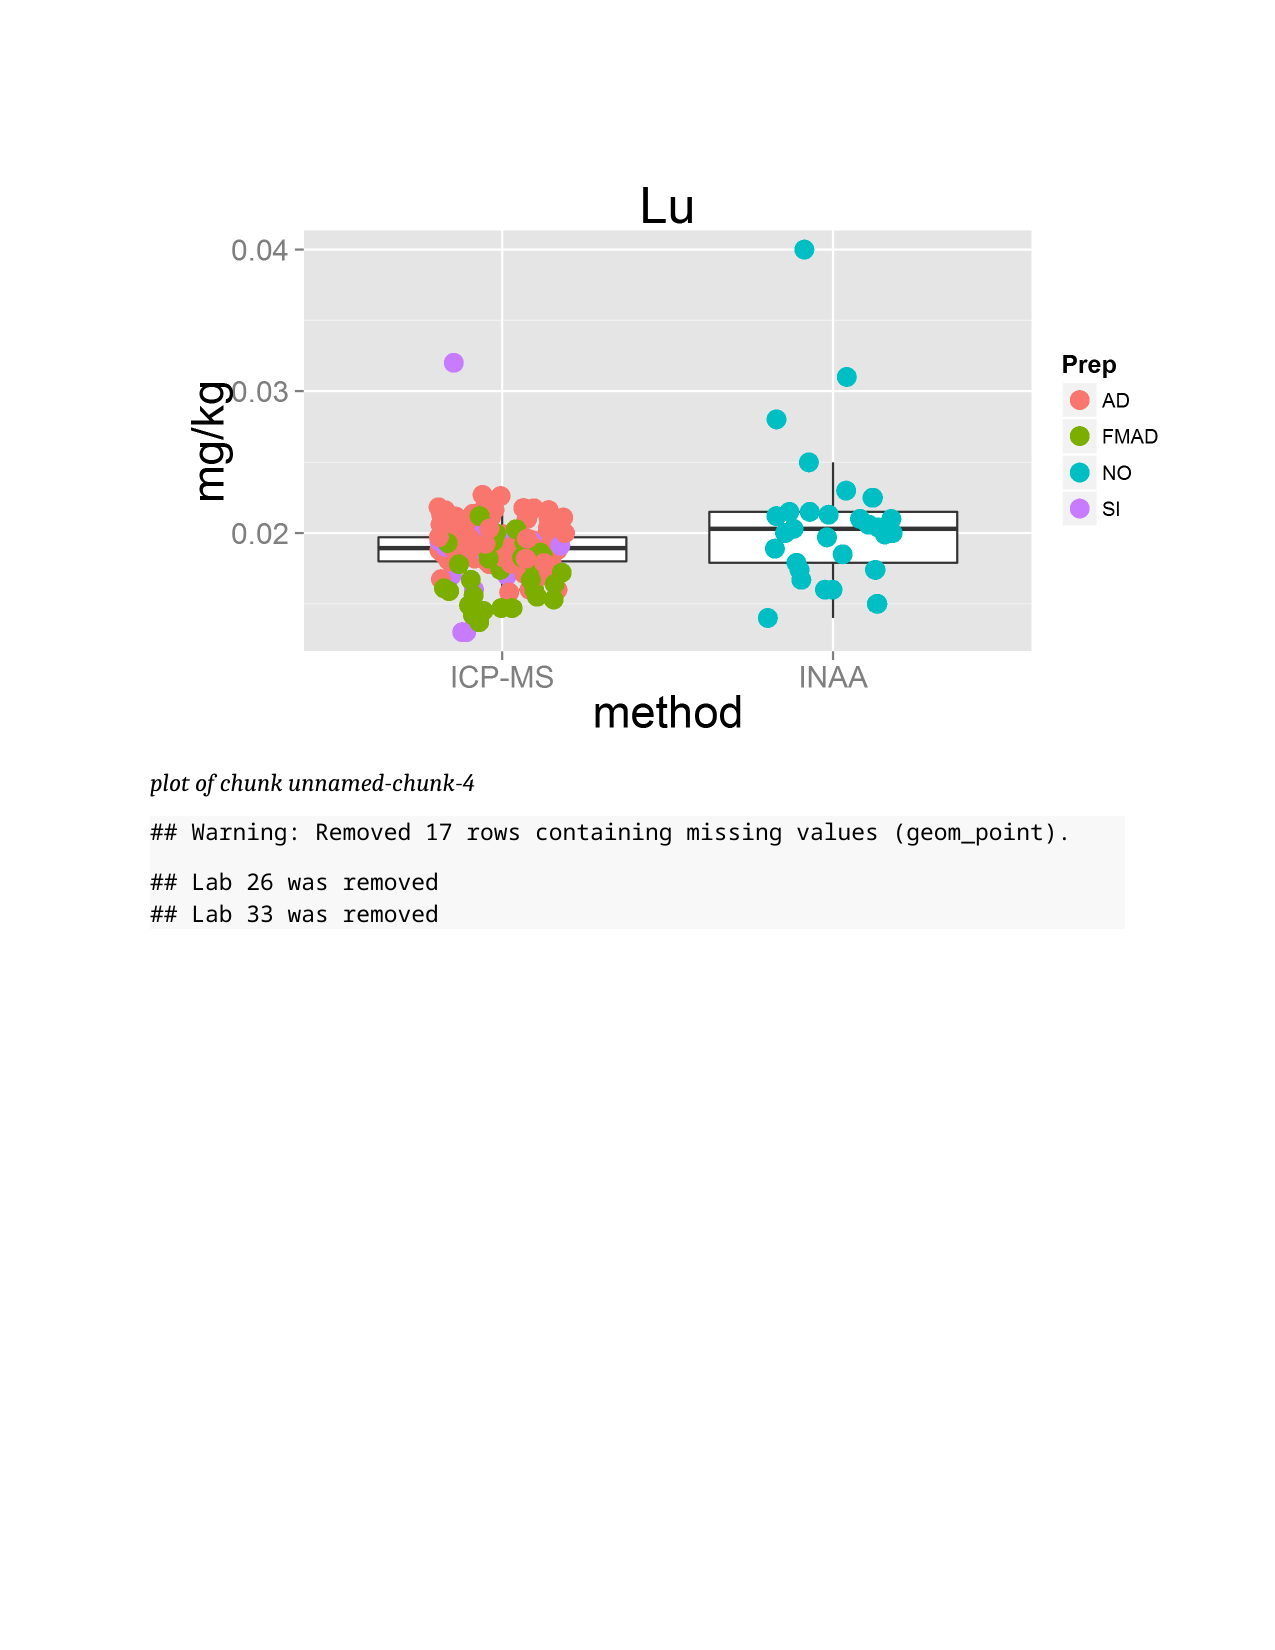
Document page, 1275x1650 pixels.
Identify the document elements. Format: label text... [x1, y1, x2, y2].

picture [168, 150, 1221, 750]
text ## Lab 26 was removed ## Lab 33 was removed [150, 866, 1125, 929]
text ## Warning: Removed 17 rows containing missing values (geom_point). [150, 816, 1125, 847]
text plot of chunk unnamed-chunk-4 [150, 769, 1125, 797]
